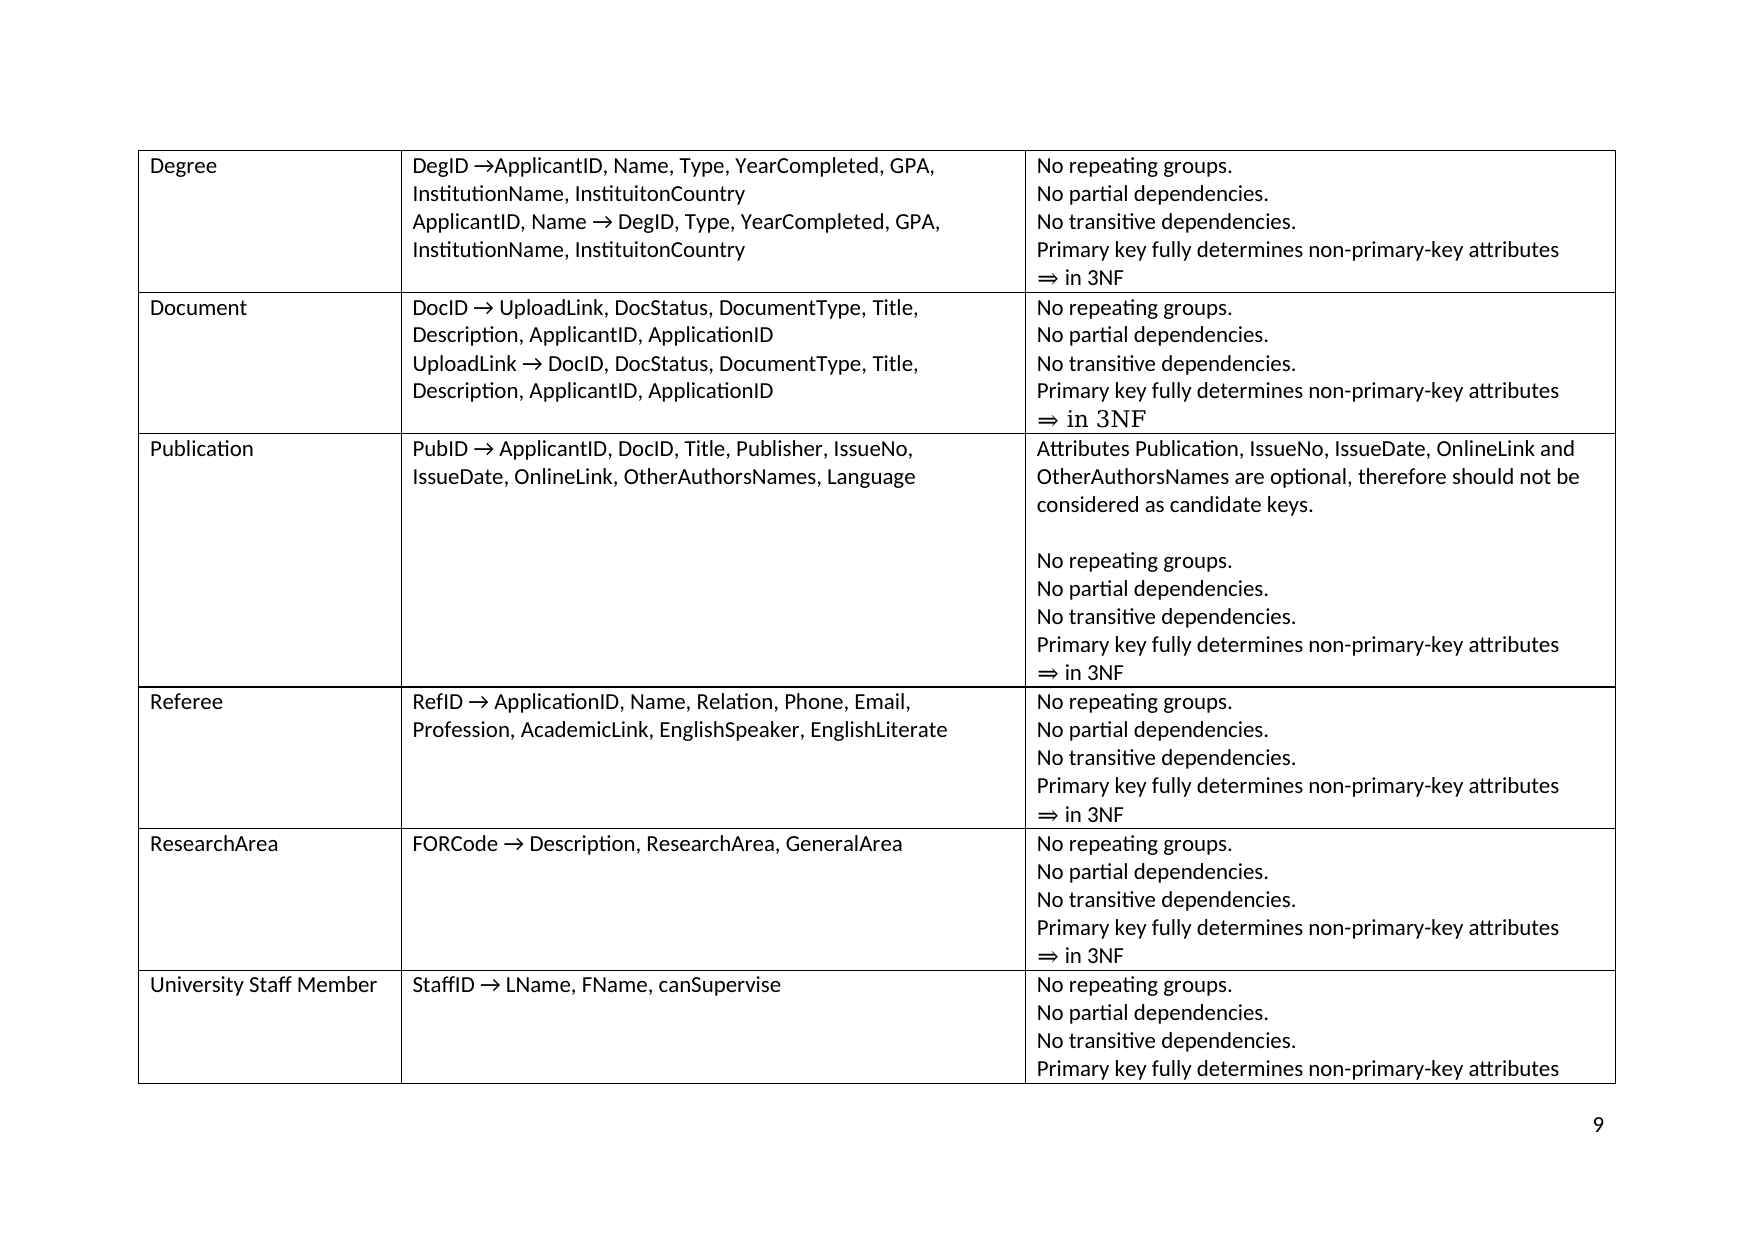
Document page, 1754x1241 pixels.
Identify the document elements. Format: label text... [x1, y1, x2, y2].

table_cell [1026, 971, 1615, 1083]
table_cell DocID → UploadLink, DocStatus, DocumentType, Title, Description, ApplicantID, ApplicationID UploadLink → DocID, DocStatus, DocumentType, Title, Description, ApplicantID, ApplicationID [402, 293, 1025, 433]
table_cell Attributes Publication, IssueNo, IssueDate, OnlineLink and OtherAuthorsNames are optional, therefore should not be considered as candidate keys. No repeating groups. No partial dependencies. No transitive dependencies. Primary key fully determines non-primary-key attributes ⇒ in 3NF [1026, 434, 1615, 686]
table_cell RefID → ApplicationID, Name, Relation, Phone, Email, Profession, AcademicLink, EnglishSpeaker, EnglishLiterate [402, 688, 1025, 828]
table_cell No repeating groups. No partial dependencies. No transitive dependencies. Primary key fully determines non-primary-key attributes ⇒ in 3NF [1026, 688, 1615, 828]
table_cell PubID → ApplicantID, DocID, Title, Publisher, IssueNo, IssueDate, OnlineLink, OtherAuthorsNames, Language [402, 434, 1025, 686]
table_cell DegID →ApplicantID, Name, Type, YearCompleted, GPA, InstitutionName, InstituitonCountry ApplicantID, Name → DegID, Type, YearCompleted, GPA, InstitutionName, InstituitonCountry [402, 151, 1025, 292]
table_cell Document [139, 293, 401, 433]
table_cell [402, 971, 1025, 1083]
table_cell Publication [139, 434, 401, 686]
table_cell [139, 971, 401, 1083]
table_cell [1026, 151, 1615, 292]
table_cell ResearchArea [139, 829, 401, 969]
table_cell Degree [139, 151, 401, 292]
table_cell FORCode → Description, ResearchArea, GeneralArea [402, 829, 1025, 969]
table_cell No repeating groups. No partial dependencies. No transitive dependencies. Primary key fully determines non-primary-key attributes ⇒ in 3NF [1026, 829, 1615, 969]
table_cell No repeating groups. No partial dependencies. No transitive dependencies. Primary key fully determines non-primary-key attributes ⇒ in 3NF [1026, 293, 1615, 433]
table_cell Referee [139, 688, 401, 828]
